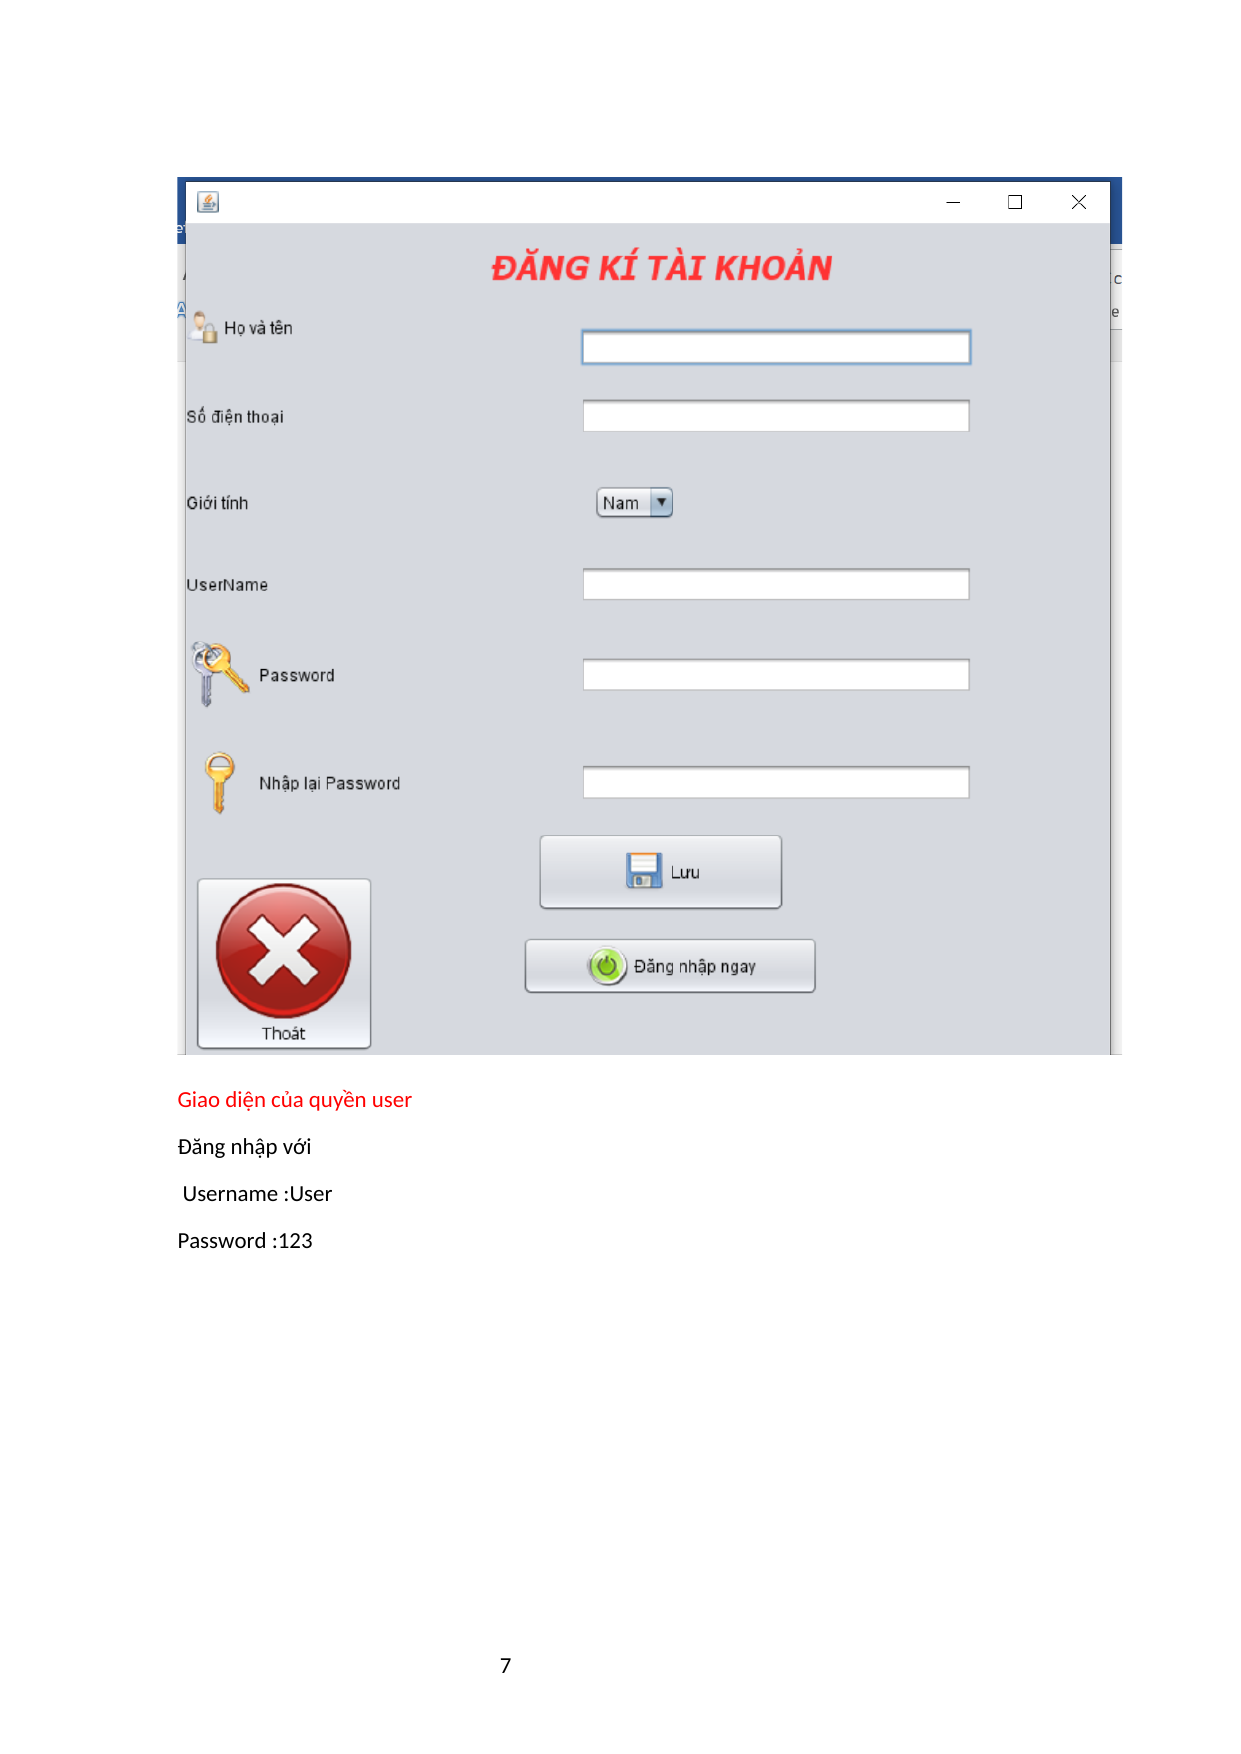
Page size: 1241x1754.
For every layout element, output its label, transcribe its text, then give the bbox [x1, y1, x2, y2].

text Username :User [177, 1179, 1122, 1207]
text Giao diện của quyền user [177, 1086, 1122, 1113]
text Đăng nhập với [177, 1132, 1122, 1160]
text Password :123 [177, 1226, 1122, 1254]
picture [177, 177, 1123, 1055]
